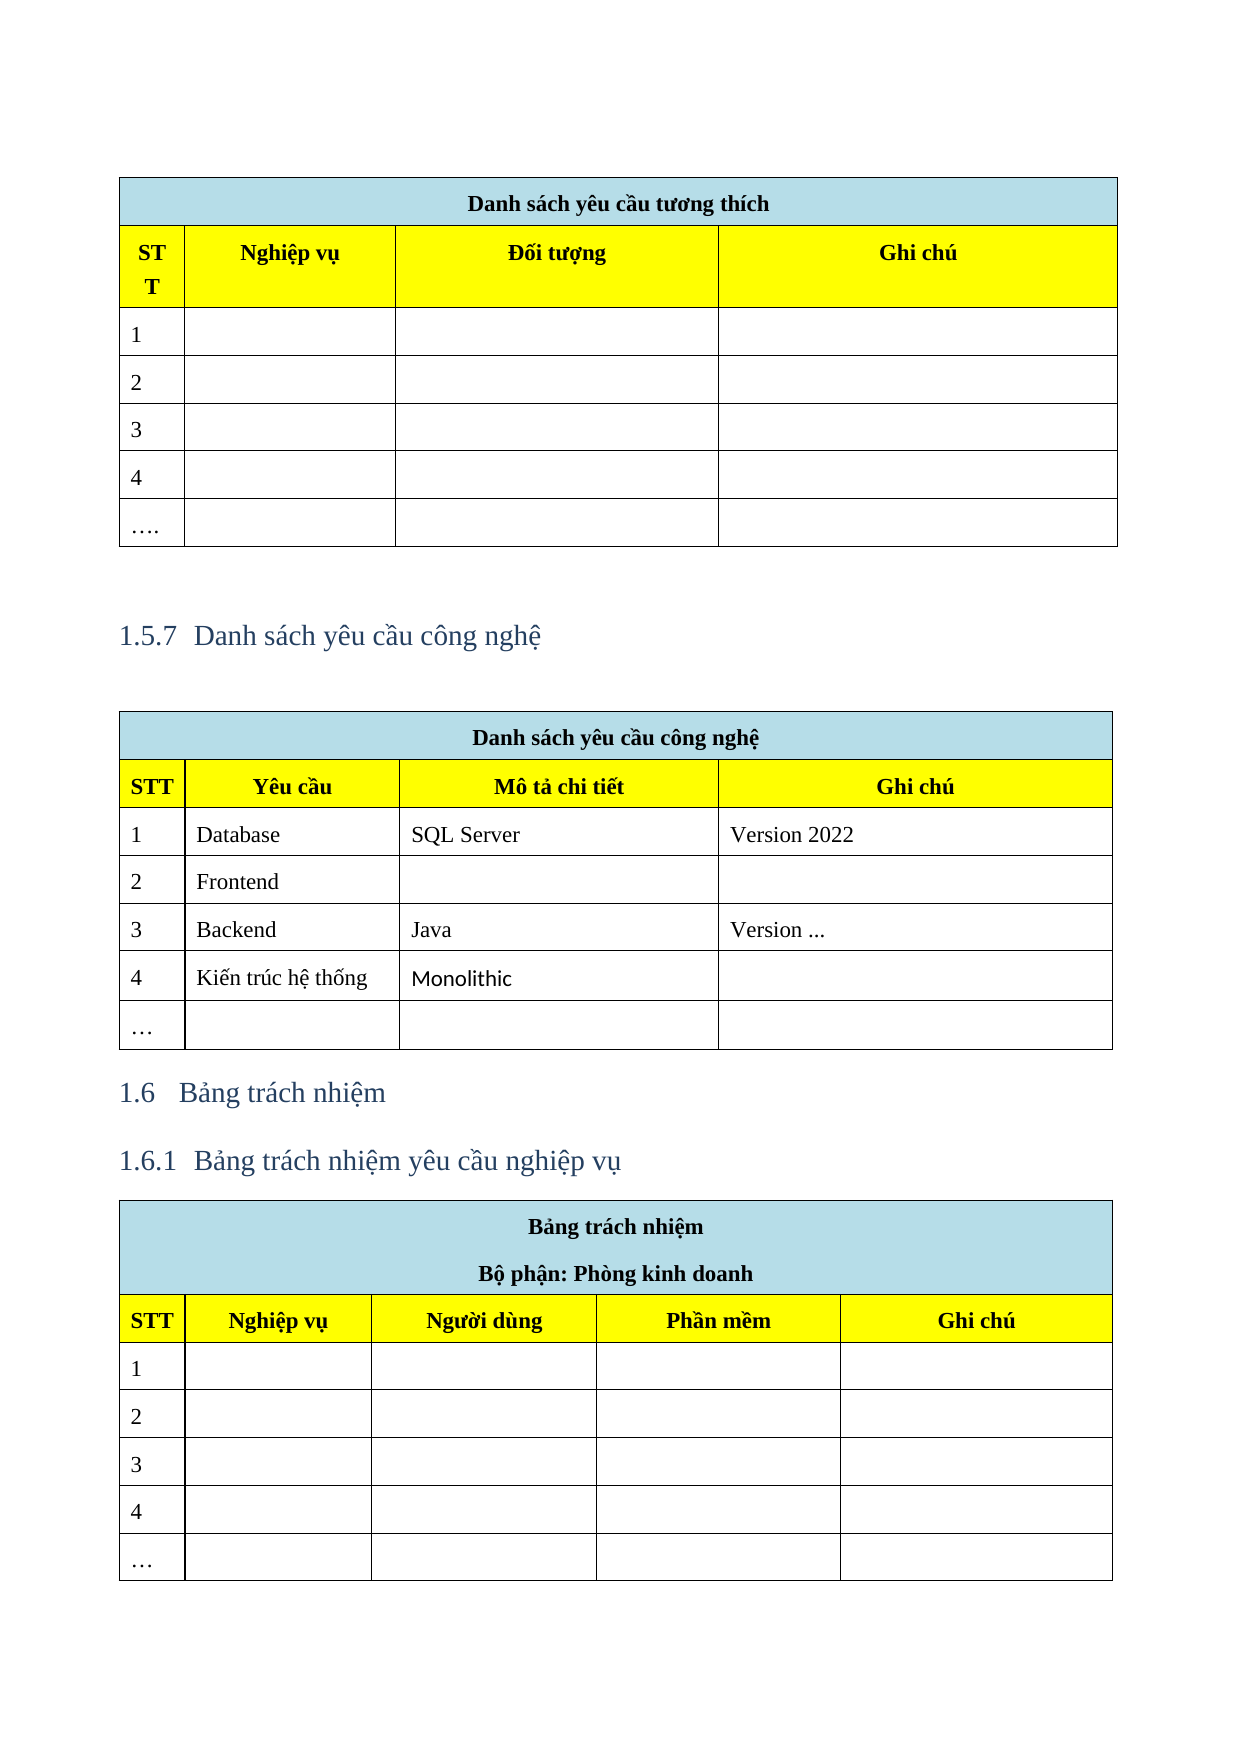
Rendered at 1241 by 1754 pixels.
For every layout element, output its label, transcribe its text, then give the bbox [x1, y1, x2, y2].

table_cell [400, 856, 718, 902]
table_cell 1 [120, 1343, 184, 1389]
table_cell Phần mềm [597, 1295, 840, 1342]
table_header Danh sách yêu cầu tương thích [120, 178, 1117, 225]
table_cell [185, 499, 395, 546]
subtitle Bảng trách nhiệm [118, 1075, 1122, 1108]
table_cell [719, 356, 1117, 403]
table_cell Mô tả chi tiết [400, 760, 718, 807]
table_cell Java [400, 904, 718, 950]
table_cell [719, 308, 1117, 355]
table_cell Yêu cầu [186, 760, 399, 807]
table_cell [719, 951, 1112, 999]
table_cell [597, 1438, 840, 1485]
table_cell [396, 356, 718, 403]
table_cell Monolithic [400, 951, 718, 999]
table_cell Ghi chú [719, 226, 1117, 307]
subtitle Bảng trách nhiệm yêu cầu nghiệp vụ [118, 1143, 1122, 1177]
table_cell [185, 451, 395, 498]
table_cell [719, 1001, 1112, 1049]
table_cell [841, 1534, 1112, 1580]
table_cell STT [120, 226, 184, 307]
table_cell [186, 1486, 371, 1532]
table_cell [841, 1486, 1112, 1532]
table_cell STT [120, 760, 184, 807]
table_cell [597, 1343, 840, 1389]
subtitle Danh sách yêu cầu công nghệ [118, 618, 1122, 652]
table_cell 3 [120, 404, 184, 450]
table_cell Backend [186, 904, 399, 950]
table_cell 4 [120, 1486, 184, 1532]
table_cell Đối tượng [396, 226, 718, 307]
table_cell [841, 1390, 1112, 1437]
table_cell SQL Server [400, 808, 718, 855]
table_cell [185, 356, 395, 403]
table_cell [186, 1343, 371, 1389]
table_cell [719, 451, 1117, 498]
table_cell Ghi chú [719, 760, 1112, 807]
table_cell [186, 1534, 371, 1580]
table_cell Database [186, 808, 399, 855]
table_cell [185, 404, 395, 450]
table_header Danh sách yêu cầu công nghệ [120, 712, 1112, 759]
table_cell Nghiệp vụ [185, 226, 395, 307]
table_cell 1 [120, 308, 184, 355]
table_cell 2 [120, 1390, 184, 1437]
table_cell 3 [120, 904, 184, 950]
table_cell 2 [120, 856, 184, 902]
table_cell 2 [120, 356, 184, 403]
table_cell 3 [120, 1438, 184, 1485]
table_cell [396, 451, 718, 498]
table_cell [186, 1001, 399, 1049]
table_cell …. [120, 499, 184, 546]
table_cell Người dùng [372, 1295, 596, 1342]
table_cell [396, 308, 718, 355]
table_cell [372, 1438, 596, 1485]
table_cell [719, 856, 1112, 902]
table_cell 1 [120, 808, 184, 855]
table_cell 4 [120, 951, 184, 999]
table_cell [372, 1343, 596, 1389]
table_cell [372, 1390, 596, 1437]
table_cell [597, 1486, 840, 1532]
table_cell … [120, 1534, 184, 1580]
table_cell [396, 499, 718, 546]
table_cell … [120, 1001, 184, 1049]
table_cell [372, 1486, 596, 1532]
table_cell [597, 1390, 840, 1437]
table_cell [841, 1438, 1112, 1485]
table_cell Nghiệp vụ [186, 1295, 371, 1342]
table_cell [396, 404, 718, 450]
table_header Bảng trách nhiệm Bộ phận: Phòng kinh doanh [120, 1201, 1112, 1294]
table_cell [186, 1438, 371, 1485]
table_cell Ghi chú [841, 1295, 1112, 1342]
table_cell Frontend [186, 856, 399, 902]
table_cell STT [120, 1295, 184, 1342]
table_cell Version 2022 [719, 808, 1112, 855]
table_cell [400, 1001, 718, 1049]
table_cell [185, 308, 395, 355]
table_cell Version ... [719, 904, 1112, 950]
table_cell [719, 404, 1117, 450]
table_cell [719, 499, 1117, 546]
table_cell [186, 1390, 371, 1437]
table_cell [841, 1343, 1112, 1389]
table_cell 4 [120, 451, 184, 498]
table_cell [372, 1534, 596, 1580]
table_cell [597, 1534, 840, 1580]
table_cell Kiến trúc hệ thống [186, 951, 399, 999]
